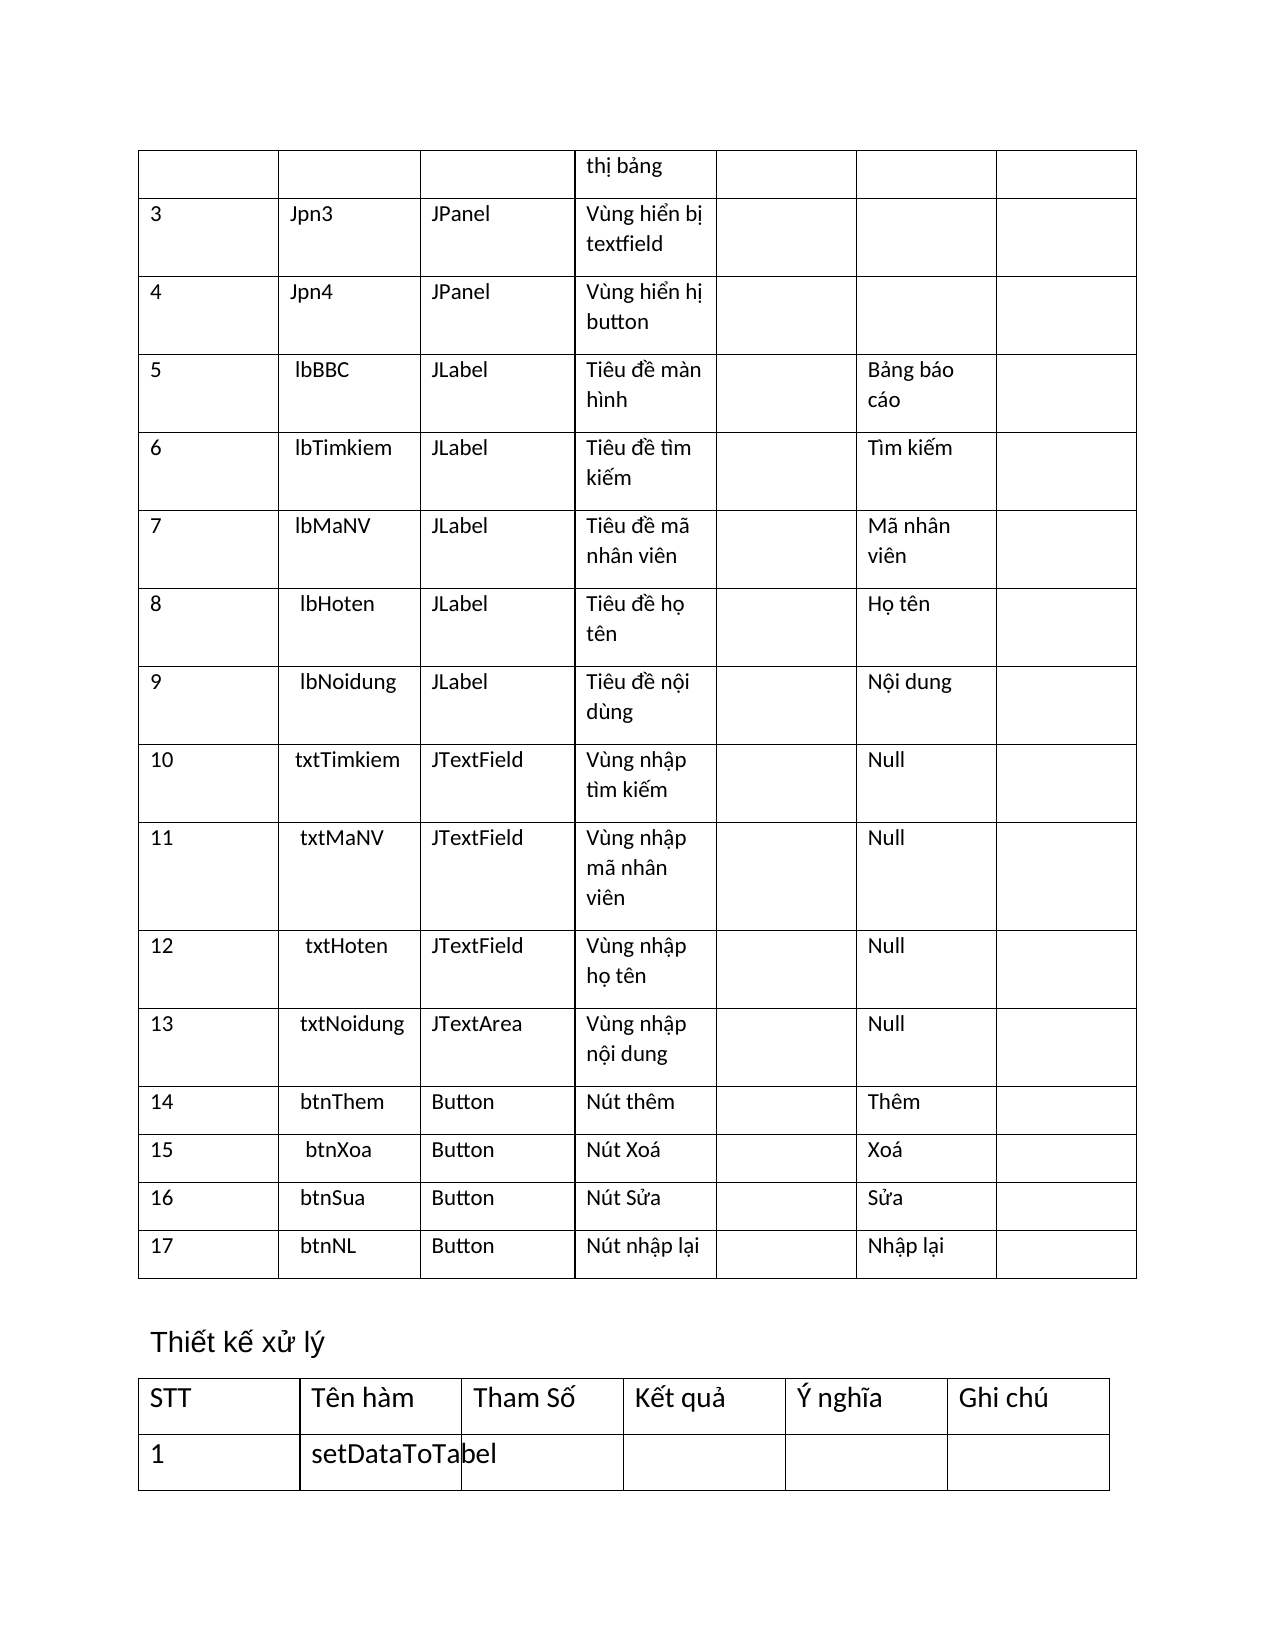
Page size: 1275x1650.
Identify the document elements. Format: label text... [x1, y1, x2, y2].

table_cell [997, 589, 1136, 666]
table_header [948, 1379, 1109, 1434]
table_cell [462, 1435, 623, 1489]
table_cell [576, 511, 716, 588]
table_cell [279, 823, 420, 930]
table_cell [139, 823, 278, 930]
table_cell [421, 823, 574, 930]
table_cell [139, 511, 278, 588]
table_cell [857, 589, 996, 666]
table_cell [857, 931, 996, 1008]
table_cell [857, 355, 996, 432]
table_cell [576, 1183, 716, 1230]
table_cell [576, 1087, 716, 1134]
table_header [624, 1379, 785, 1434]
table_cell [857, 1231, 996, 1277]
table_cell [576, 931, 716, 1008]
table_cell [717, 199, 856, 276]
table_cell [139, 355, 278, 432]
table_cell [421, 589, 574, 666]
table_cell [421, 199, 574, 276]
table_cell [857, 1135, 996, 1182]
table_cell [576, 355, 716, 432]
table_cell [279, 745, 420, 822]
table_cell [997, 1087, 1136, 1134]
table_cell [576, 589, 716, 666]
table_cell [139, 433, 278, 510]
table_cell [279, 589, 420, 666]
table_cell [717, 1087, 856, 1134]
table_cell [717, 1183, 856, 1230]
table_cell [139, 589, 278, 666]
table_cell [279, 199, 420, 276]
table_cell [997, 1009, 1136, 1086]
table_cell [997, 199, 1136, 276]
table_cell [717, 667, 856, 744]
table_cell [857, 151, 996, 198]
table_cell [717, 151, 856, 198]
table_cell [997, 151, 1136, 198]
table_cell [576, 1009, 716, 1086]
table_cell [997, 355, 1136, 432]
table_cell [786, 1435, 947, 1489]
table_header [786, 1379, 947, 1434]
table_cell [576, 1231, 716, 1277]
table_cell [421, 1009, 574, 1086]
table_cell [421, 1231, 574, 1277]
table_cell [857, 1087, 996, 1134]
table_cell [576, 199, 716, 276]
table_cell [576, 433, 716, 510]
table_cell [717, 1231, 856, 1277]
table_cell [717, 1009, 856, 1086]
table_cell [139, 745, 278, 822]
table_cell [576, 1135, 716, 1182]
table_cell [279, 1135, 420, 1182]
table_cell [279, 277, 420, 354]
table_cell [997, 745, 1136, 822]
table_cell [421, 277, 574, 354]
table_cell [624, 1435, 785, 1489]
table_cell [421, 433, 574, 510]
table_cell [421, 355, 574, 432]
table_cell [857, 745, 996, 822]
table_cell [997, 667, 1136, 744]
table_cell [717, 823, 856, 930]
text Thiết kế xử lý [37, 1325, 1247, 1359]
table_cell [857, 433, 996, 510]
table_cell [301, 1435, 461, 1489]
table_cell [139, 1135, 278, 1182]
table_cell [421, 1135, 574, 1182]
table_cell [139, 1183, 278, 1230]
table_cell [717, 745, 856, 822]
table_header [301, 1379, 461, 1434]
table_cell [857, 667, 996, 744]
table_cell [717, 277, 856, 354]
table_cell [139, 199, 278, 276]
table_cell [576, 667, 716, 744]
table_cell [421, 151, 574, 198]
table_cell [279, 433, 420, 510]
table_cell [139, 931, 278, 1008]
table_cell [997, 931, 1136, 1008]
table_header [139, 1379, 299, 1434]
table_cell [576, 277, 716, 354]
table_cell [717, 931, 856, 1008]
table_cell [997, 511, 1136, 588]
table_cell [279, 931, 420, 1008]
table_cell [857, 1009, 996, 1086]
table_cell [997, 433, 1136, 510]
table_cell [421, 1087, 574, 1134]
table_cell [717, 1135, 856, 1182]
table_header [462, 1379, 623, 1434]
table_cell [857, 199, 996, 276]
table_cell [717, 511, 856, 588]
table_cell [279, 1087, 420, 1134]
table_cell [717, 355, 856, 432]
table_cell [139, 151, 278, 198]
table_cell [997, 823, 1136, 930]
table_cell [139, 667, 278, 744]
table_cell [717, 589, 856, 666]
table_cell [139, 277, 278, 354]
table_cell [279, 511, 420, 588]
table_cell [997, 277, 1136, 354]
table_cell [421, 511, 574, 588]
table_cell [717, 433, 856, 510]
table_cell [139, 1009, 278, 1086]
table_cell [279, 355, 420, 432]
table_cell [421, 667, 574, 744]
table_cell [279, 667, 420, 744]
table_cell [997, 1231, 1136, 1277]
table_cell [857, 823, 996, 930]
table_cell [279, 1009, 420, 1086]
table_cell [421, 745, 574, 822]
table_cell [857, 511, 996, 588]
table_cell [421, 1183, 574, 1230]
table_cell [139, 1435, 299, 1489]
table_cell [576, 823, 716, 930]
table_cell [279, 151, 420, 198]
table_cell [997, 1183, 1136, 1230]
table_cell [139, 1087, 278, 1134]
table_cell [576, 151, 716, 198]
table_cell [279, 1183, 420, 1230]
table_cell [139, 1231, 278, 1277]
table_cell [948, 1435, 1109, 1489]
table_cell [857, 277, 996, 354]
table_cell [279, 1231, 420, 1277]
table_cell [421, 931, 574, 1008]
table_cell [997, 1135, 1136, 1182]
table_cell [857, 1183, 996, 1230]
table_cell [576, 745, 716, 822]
